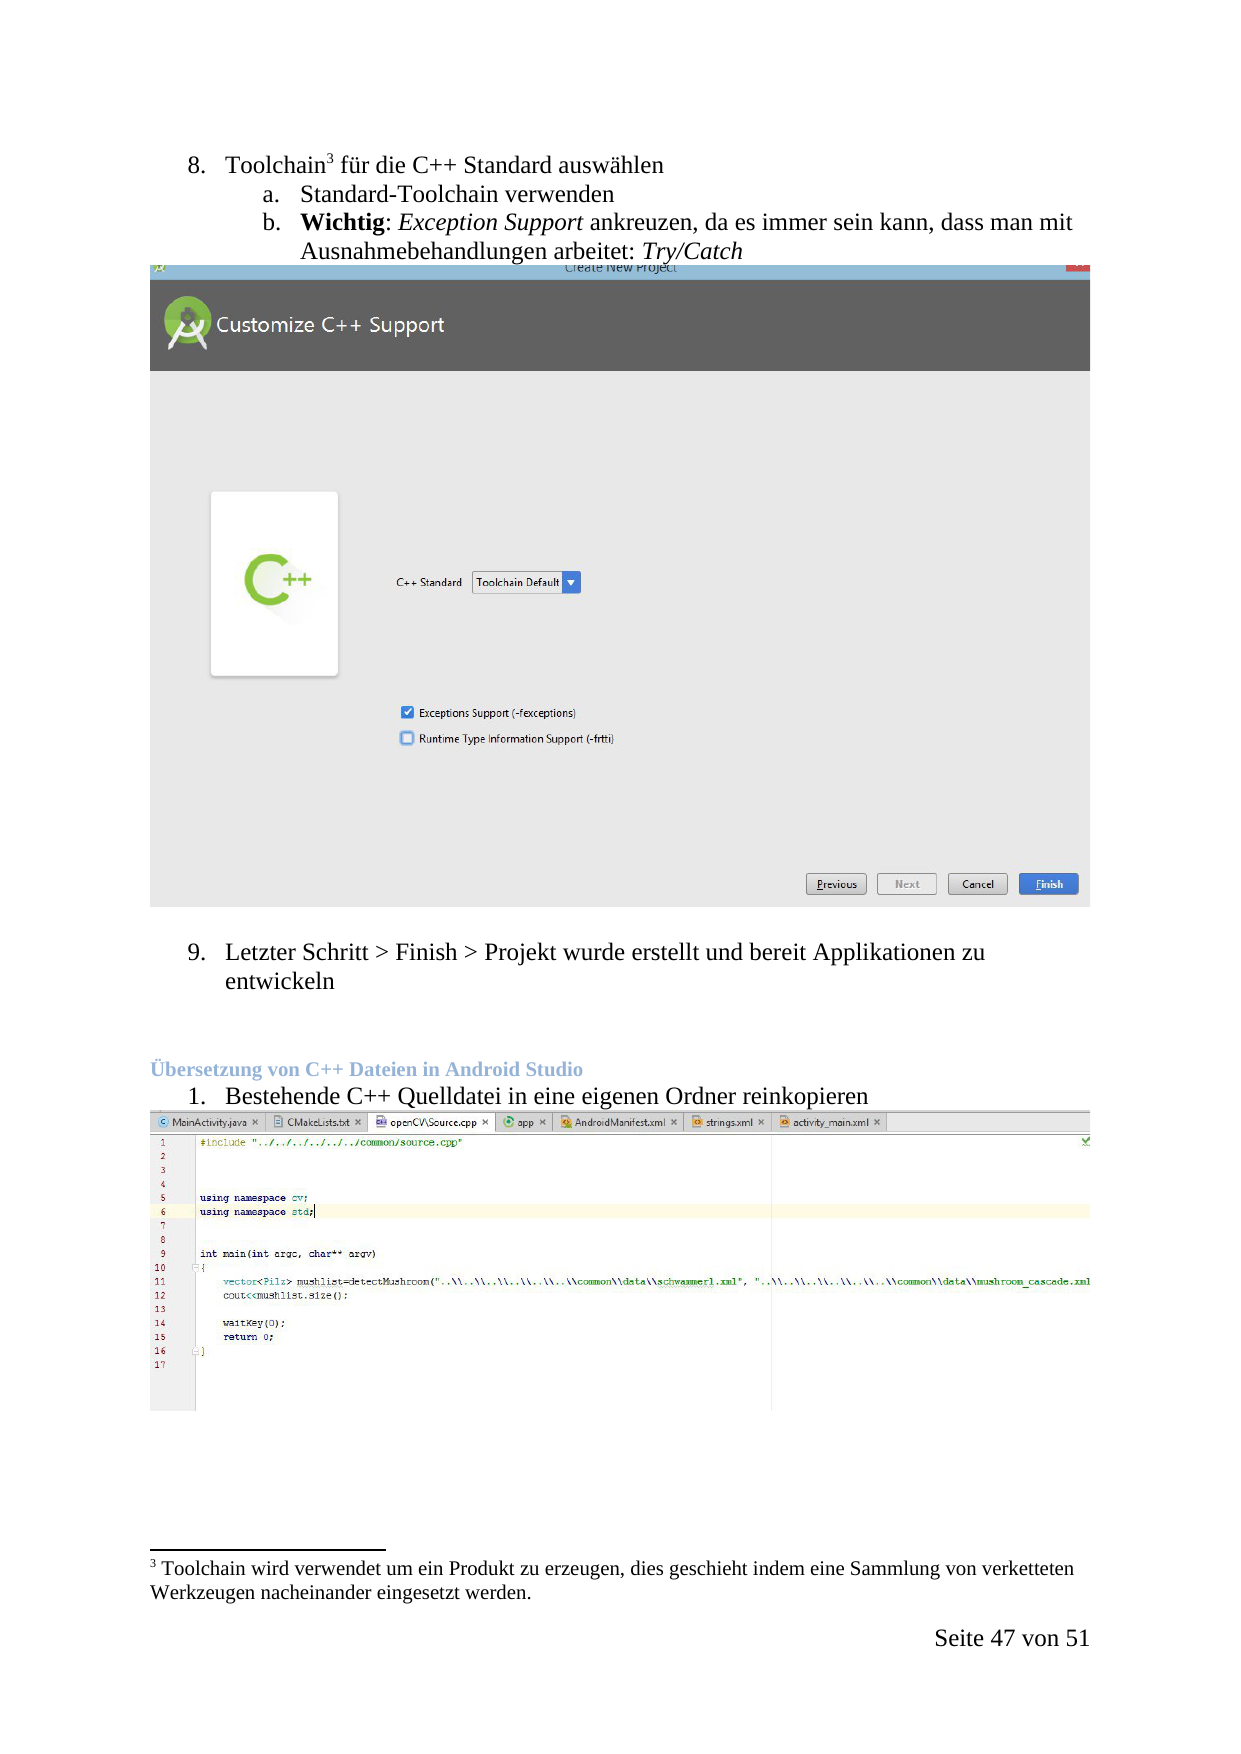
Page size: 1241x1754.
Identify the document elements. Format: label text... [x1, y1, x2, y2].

picture [150, 1110, 1091, 1411]
list Standard-Toolchain verwenden [262, 179, 1090, 207]
list Toolchain für die C++ Standard auswählen [187, 150, 1090, 179]
list Bestehende C++ Quelldatei in eine eigenen Ordner reinkopieren [187, 1081, 1090, 1110]
picture [150, 265, 1091, 907]
list Wichtig: Exception Support ankreuzen, da es immer sein kann, dass man mit Ausnahmebehandlungen arbeitet: Try/Catch [262, 207, 1090, 265]
text Übersetzung von C++ Dateien in Android Studio [150, 1057, 1090, 1081]
list Letzter Schritt > Finish > Projekt wurde erstellt und bereit Applikationen zu entwickeln [187, 937, 1090, 995]
